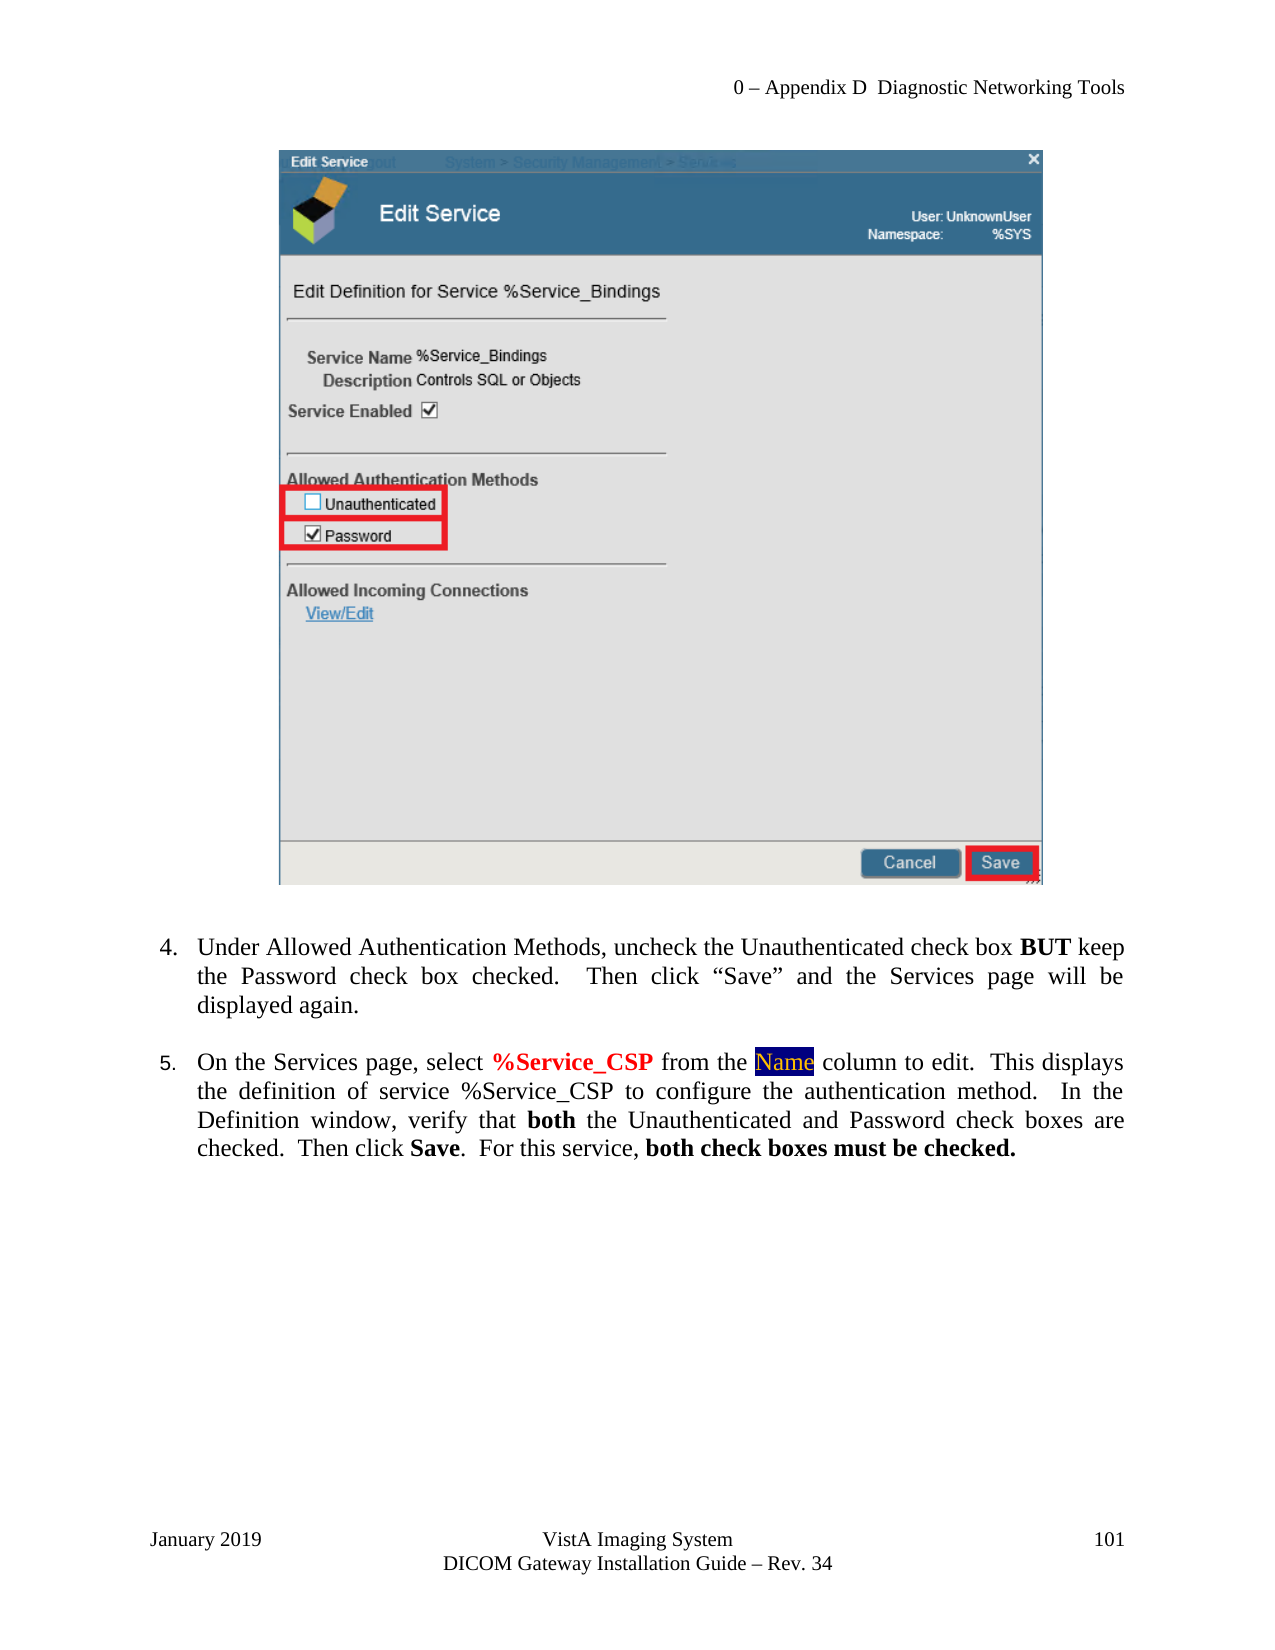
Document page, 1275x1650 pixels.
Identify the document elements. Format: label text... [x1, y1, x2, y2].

picture [278, 150, 1043, 885]
list Under Allowed Authentication Methods, uncheck the Unauthenticated check box BUT keep the Password check box checked. Then click “Save” and the Services page will be displayed again. [159, 932, 1125, 1018]
list On the Services page, select %Service_CSP from the Name column to edit. This displays the definition of service %Service_CSP to configure the authentication method. In the Definition window, verify that both the Unauthenticated and Password check boxes are checked. Then click Save. For this service, both check boxes must be checked. [159, 1047, 1125, 1162]
